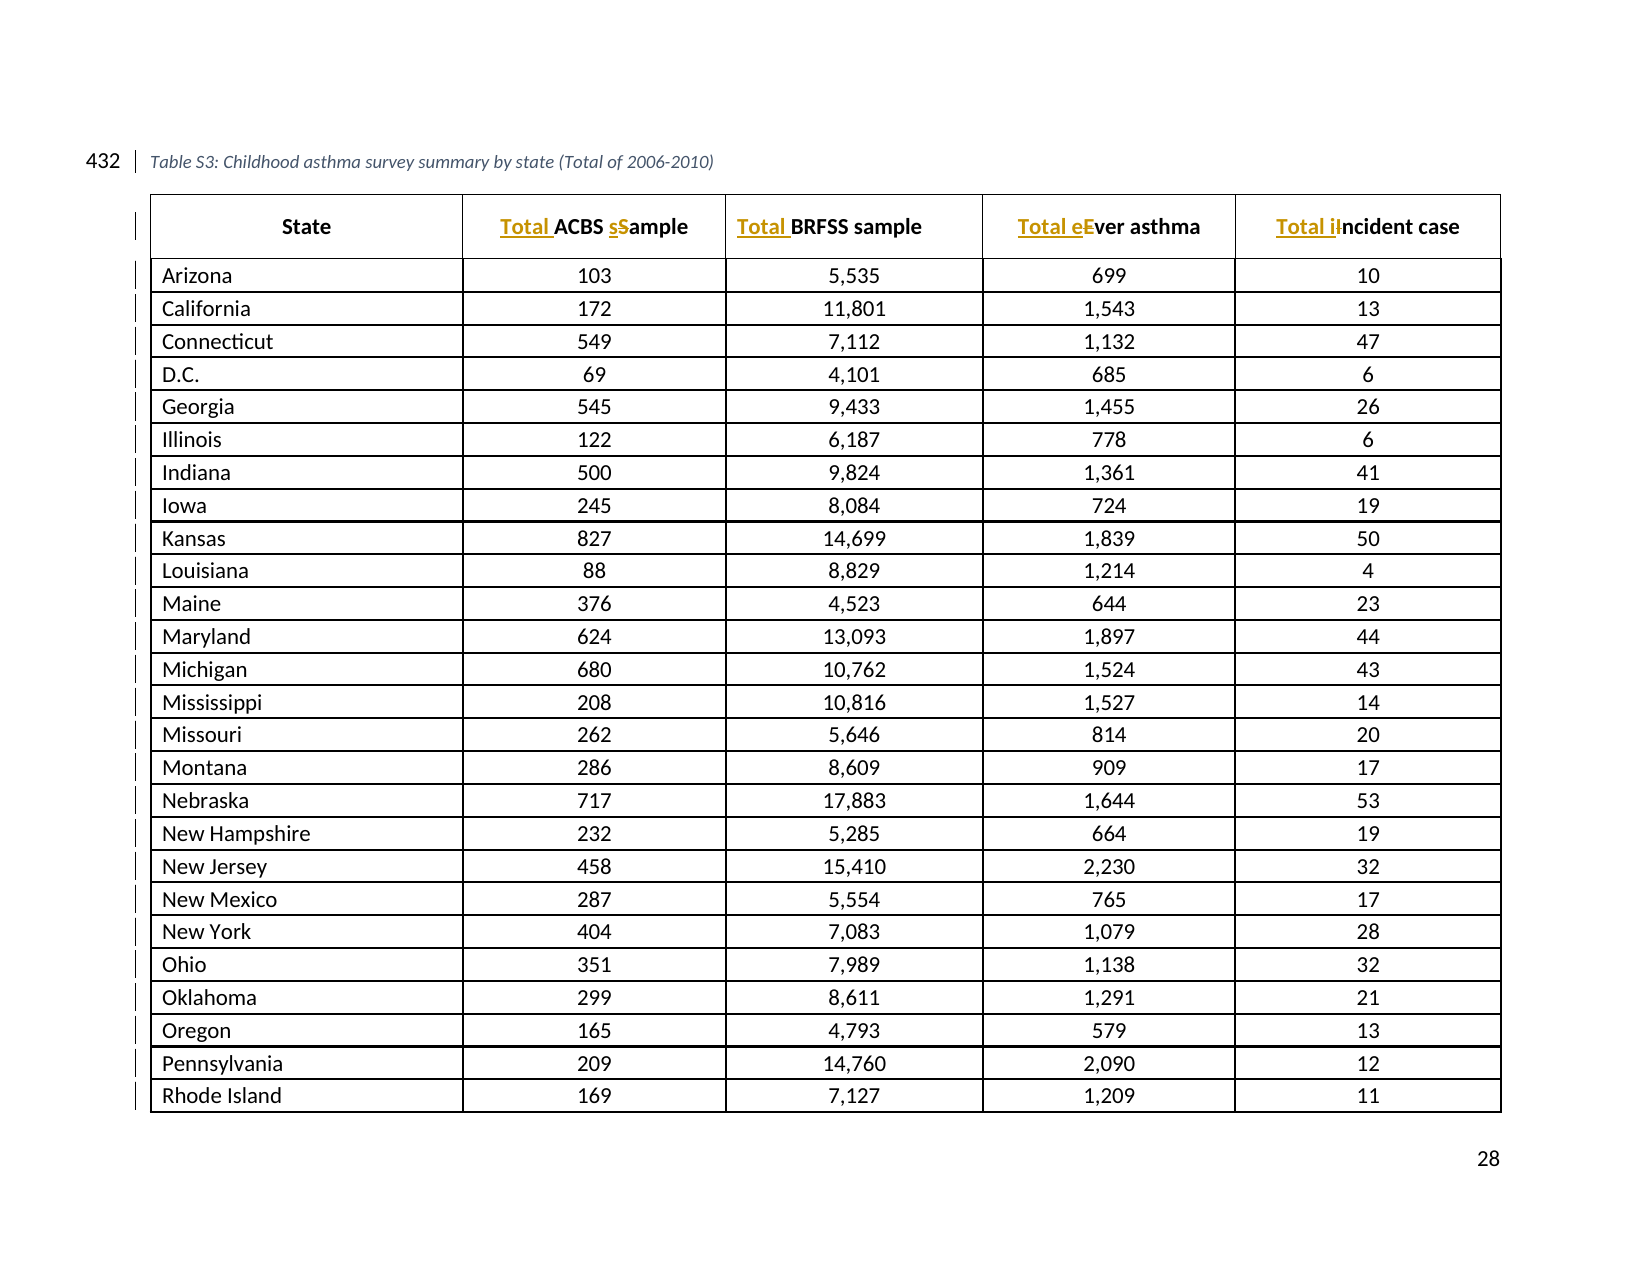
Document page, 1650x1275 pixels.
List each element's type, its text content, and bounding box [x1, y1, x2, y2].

table_cell 6 [1236, 358, 1500, 389]
table_cell 44 [1236, 621, 1500, 652]
table_cell 7,112 [727, 326, 982, 356]
table_cell 4,523 [727, 588, 982, 619]
table_cell 20 [1236, 719, 1500, 750]
table_cell 13 [1236, 1015, 1500, 1045]
table_cell 814 [984, 719, 1234, 750]
table_cell Connecticut [152, 326, 462, 356]
table_cell 17 [1236, 752, 1500, 783]
table_cell 7,127 [727, 1080, 982, 1111]
table_cell 7,989 [727, 949, 982, 980]
table_cell 69 [464, 358, 725, 389]
table_header ver asthma [983, 195, 1235, 258]
table_header ncident case [1236, 195, 1500, 258]
table_cell 549 [464, 326, 725, 356]
table_cell 5,535 [727, 259, 982, 291]
table_cell 19 [1236, 490, 1500, 520]
table_cell 43 [1236, 654, 1500, 684]
table_cell Missouri [152, 719, 462, 750]
table_cell Oklahoma [152, 982, 462, 1012]
table_cell 17,883 [727, 785, 982, 816]
table_cell 909 [984, 752, 1234, 783]
table_cell Maryland [152, 621, 462, 652]
table_cell 2,230 [984, 851, 1234, 881]
table_cell 724 [984, 490, 1234, 520]
table_cell 1,138 [984, 949, 1234, 980]
table_cell 245 [464, 490, 725, 520]
table_cell 6 [1236, 424, 1500, 455]
table_cell 6,187 [727, 424, 982, 455]
table_cell Georgia [152, 391, 462, 422]
table_cell 765 [984, 883, 1234, 914]
text Table S: Childhood asthma survey summary by state (Total of 2006-2010) [150, 150, 1500, 173]
table_cell 1,361 [984, 457, 1234, 487]
table_header State [151, 195, 462, 258]
table_cell 1,214 [984, 555, 1234, 586]
table_cell 172 [464, 293, 725, 323]
table_cell 1,291 [984, 982, 1234, 1012]
table_cell Montana [152, 752, 462, 783]
table_header BRFSS sample [726, 195, 982, 258]
table_cell New Hampshire [152, 818, 462, 848]
table_cell 376 [464, 588, 725, 619]
table_cell 19 [1236, 818, 1500, 848]
table_cell 13 [1236, 293, 1500, 323]
table_cell 10,762 [727, 654, 982, 684]
table_cell California [152, 293, 462, 323]
table_cell Oregon [152, 1015, 462, 1045]
table_cell 9,433 [727, 391, 982, 422]
table_cell 644 [984, 588, 1234, 619]
table_cell 5,285 [727, 818, 982, 848]
table_cell New Jersey [152, 851, 462, 881]
table_cell 8,084 [727, 490, 982, 520]
table_cell 351 [464, 949, 725, 980]
table_cell 827 [464, 523, 725, 553]
table_cell 8,609 [727, 752, 982, 783]
table_cell 208 [464, 686, 725, 717]
table_cell 8,611 [727, 982, 982, 1012]
table_cell New York [152, 916, 462, 947]
table_cell Illinois [152, 424, 462, 455]
table_cell 458 [464, 851, 725, 881]
table_cell 165 [464, 1015, 725, 1045]
table_cell 7,083 [727, 916, 982, 947]
table_cell New Mexico [152, 883, 462, 914]
table_cell 41 [1236, 457, 1500, 487]
table_cell 23 [1236, 588, 1500, 619]
table_cell 26 [1236, 391, 1500, 422]
table_cell Pennsylvania [152, 1048, 462, 1078]
table_cell 14,760 [727, 1048, 982, 1078]
table_cell Arizona [152, 259, 462, 291]
table_cell 4,101 [727, 358, 982, 389]
table_cell 14,699 [727, 523, 982, 553]
table_cell 232 [464, 818, 725, 848]
table_cell 1,644 [984, 785, 1234, 816]
table_cell 169 [464, 1080, 725, 1111]
table_cell Ohio [152, 949, 462, 980]
table_cell 122 [464, 424, 725, 455]
table_cell Iowa [152, 490, 462, 520]
table_cell Indiana [152, 457, 462, 487]
table_cell 262 [464, 719, 725, 750]
table_cell Rhode Island [152, 1080, 462, 1111]
table_cell 4,793 [727, 1015, 982, 1045]
table_cell 15,410 [727, 851, 982, 881]
table_cell 1,455 [984, 391, 1234, 422]
table_cell 579 [984, 1015, 1234, 1045]
table_cell 12 [1236, 1048, 1500, 1078]
table_cell Maine [152, 588, 462, 619]
table_cell 685 [984, 358, 1234, 389]
table_cell 11 [1236, 1080, 1500, 1111]
table_cell 1,524 [984, 654, 1234, 684]
table_cell 778 [984, 424, 1234, 455]
table_cell 5,646 [727, 719, 982, 750]
table_cell Michigan [152, 654, 462, 684]
table_cell 1,132 [984, 326, 1234, 356]
table_cell 13,093 [727, 621, 982, 652]
table_cell 8,829 [727, 555, 982, 586]
table_cell 47 [1236, 326, 1500, 356]
table_cell 500 [464, 457, 725, 487]
table_cell 680 [464, 654, 725, 684]
table_cell 1,209 [984, 1080, 1234, 1111]
table_cell 17 [1236, 883, 1500, 914]
table_header ACBS ample [463, 195, 725, 258]
table_cell 1,543 [984, 293, 1234, 323]
table_cell 624 [464, 621, 725, 652]
table_cell 1,839 [984, 523, 1234, 553]
table_cell 10 [1236, 259, 1500, 291]
table_cell 10,816 [727, 686, 982, 717]
table_cell 286 [464, 752, 725, 783]
table_cell Nebraska [152, 785, 462, 816]
table_cell 4 [1236, 555, 1500, 586]
table_cell 14 [1236, 686, 1500, 717]
table_cell 32 [1236, 851, 1500, 881]
table_cell 5,554 [727, 883, 982, 914]
table_cell 88 [464, 555, 725, 586]
table_cell 717 [464, 785, 725, 816]
table_cell 1,897 [984, 621, 1234, 652]
table_cell Mississippi [152, 686, 462, 717]
table_cell 11,801 [727, 293, 982, 323]
table_cell 299 [464, 982, 725, 1012]
table_cell Kansas [152, 523, 462, 553]
table_cell 699 [984, 259, 1234, 291]
table_cell 28 [1236, 916, 1500, 947]
table_cell 21 [1236, 982, 1500, 1012]
table_cell 9,824 [727, 457, 982, 487]
table_cell 209 [464, 1048, 725, 1078]
table_cell 1,527 [984, 686, 1234, 717]
table_cell 404 [464, 916, 725, 947]
table_cell 50 [1236, 523, 1500, 553]
table_cell 2,090 [984, 1048, 1234, 1078]
table_cell 103 [464, 259, 725, 291]
table_cell 32 [1236, 949, 1500, 980]
table_cell 1,079 [984, 916, 1234, 947]
table_cell Louisiana [152, 555, 462, 586]
table_cell 53 [1236, 785, 1500, 816]
table_cell 545 [464, 391, 725, 422]
table_cell 664 [984, 818, 1234, 848]
table_cell D.C. [152, 358, 462, 389]
table_cell 287 [464, 883, 725, 914]
